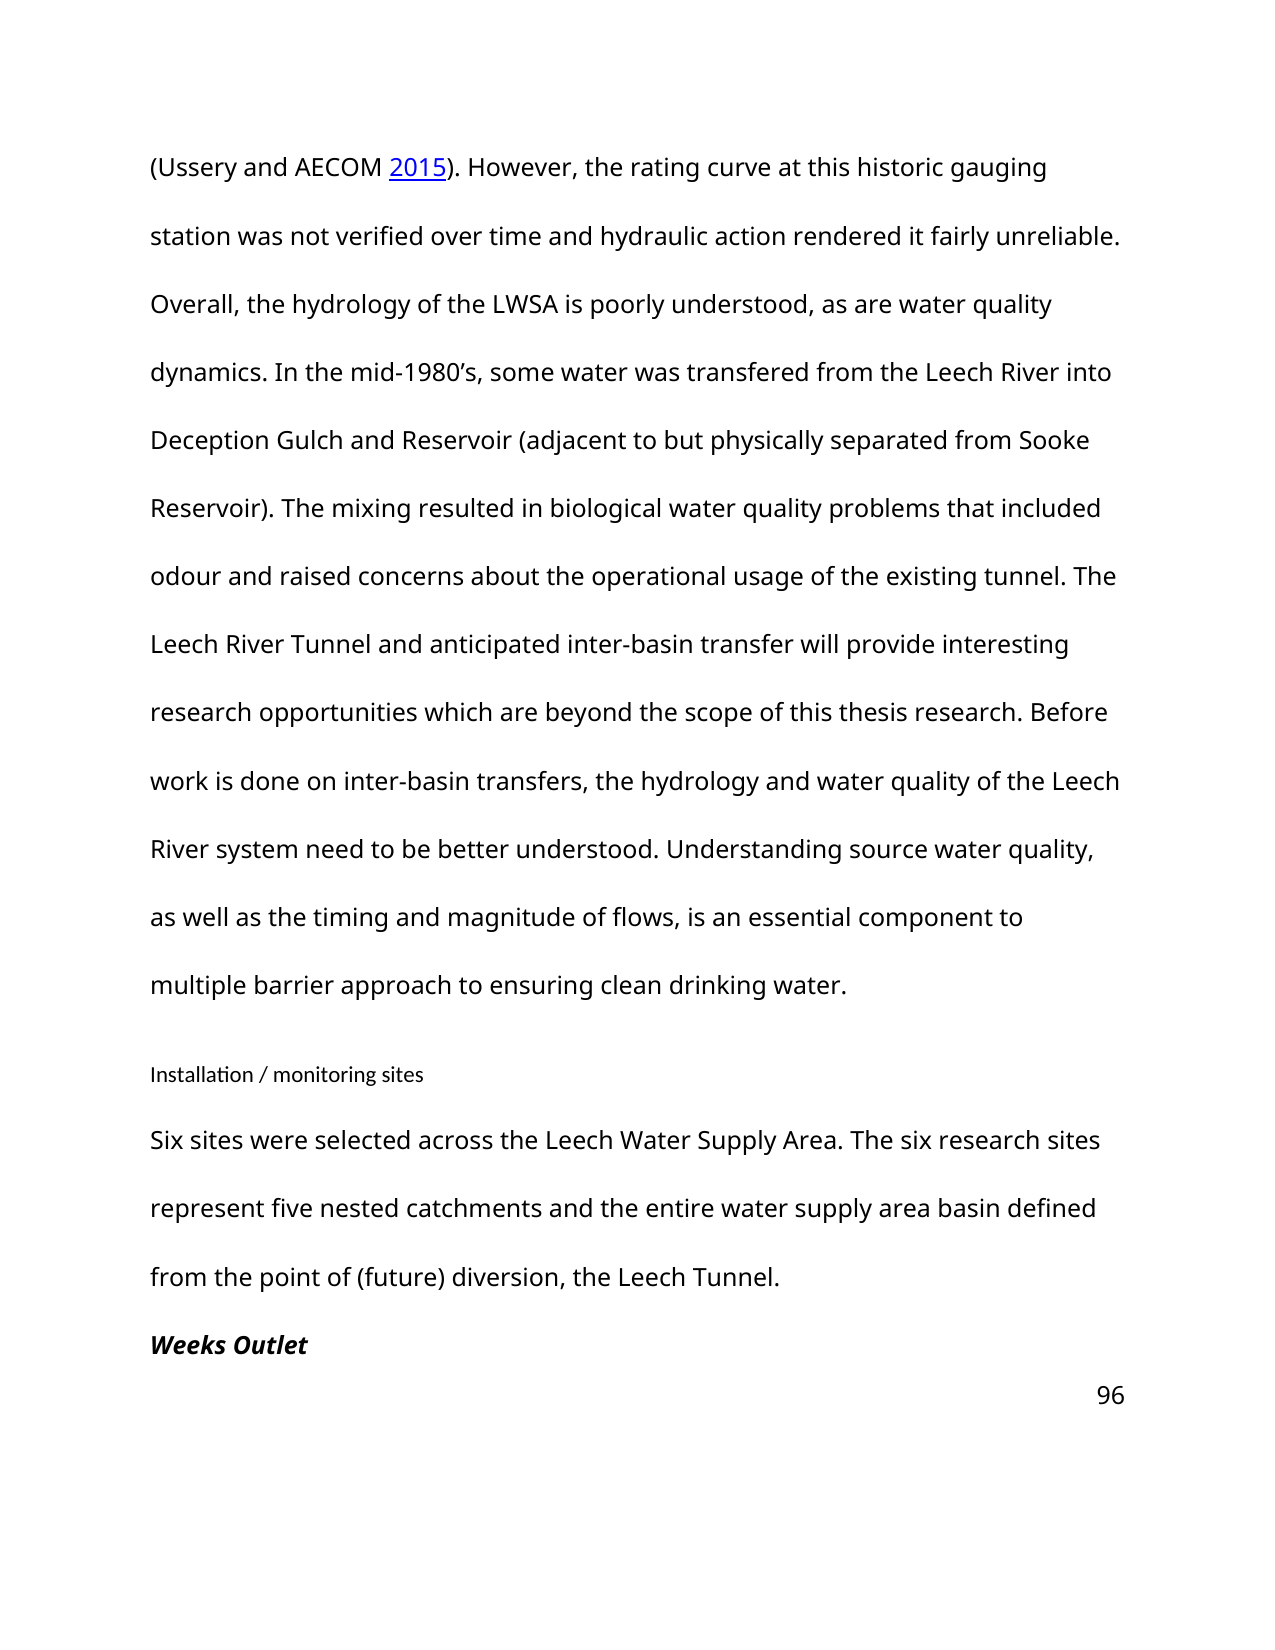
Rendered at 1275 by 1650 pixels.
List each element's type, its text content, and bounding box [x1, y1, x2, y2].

text Six sites were selected across the Leech Water Supply Area. The six research sites represent five nested catchments and the entire water supply area basin defined from the point of (future) diversion, the Leech Tunnel. [150, 1123, 1125, 1293]
text Overall, the hydrology of the LWSA is poorly understood, as are water quality dynamics. In the mid-1980’s, some water was transfered from the Leech River into Deception Gulch and Reservoir (adjacent to but physically separated from Sooke Reservoir). The mixing resulted in biological water quality problems that included odour and raised concerns about the operational usage of the existing tunnel. The Leech River Tunnel and anticipated inter-basin transfer will provide interesting research opportunities which are beyond the scope of this thesis research. Before work is done on inter-basin transfers, the hydrology and water quality of the Leech River system need to be better understood. Understanding source water quality, as well as the timing and magnitude of flows, is an essential component to multiple barrier approach to ensuring clean drinking water. [150, 286, 1125, 1002]
text Weeks Outlet [150, 1327, 1125, 1361]
subtitle Installation / monitoring sites [150, 1061, 1125, 1089]
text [150, 150, 1125, 252]
